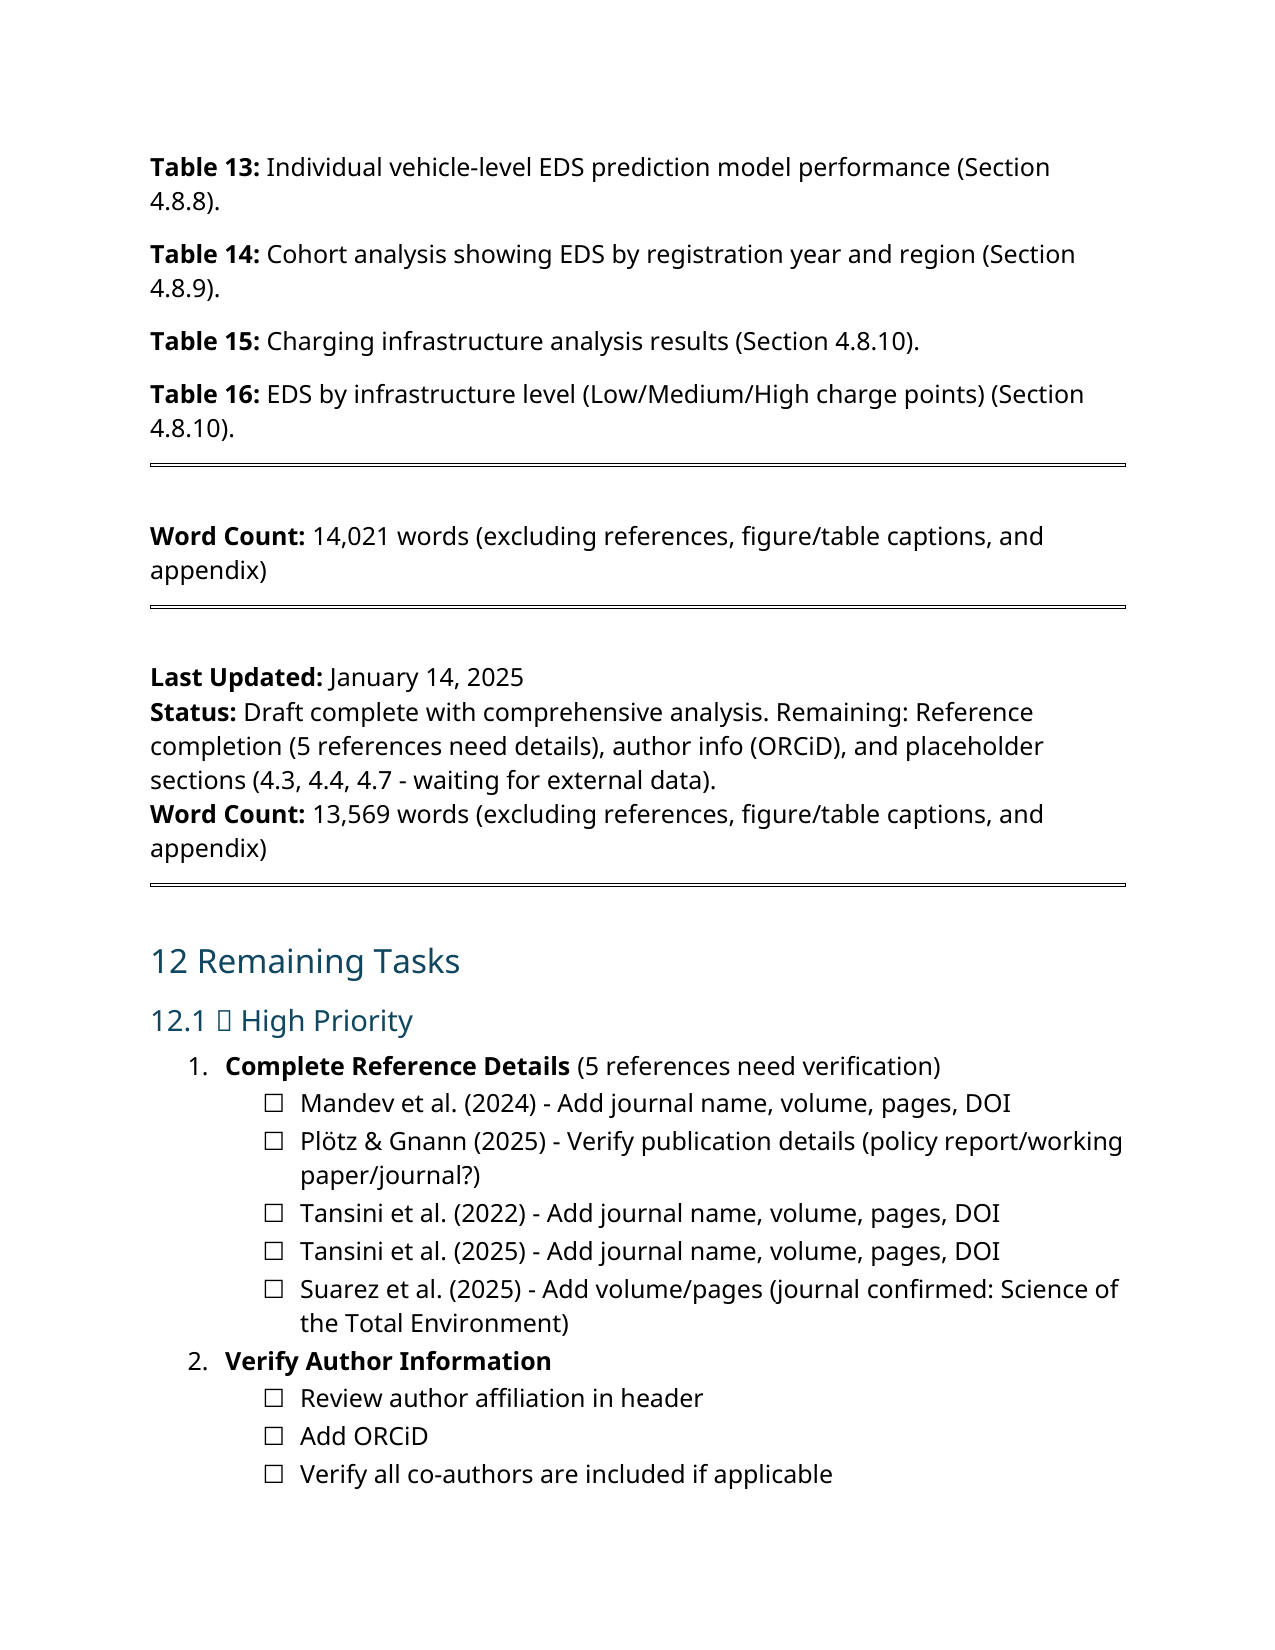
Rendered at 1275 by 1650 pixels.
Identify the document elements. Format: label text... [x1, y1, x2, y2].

list Verify all co-authors are included if applicable [262, 1457, 1125, 1491]
text Table 15: Charging infrastructure analysis results (Section 4.8.10). [150, 324, 1125, 358]
list Review author affiliation in header [262, 1381, 1125, 1415]
list Suarez et al. (2025) - Add volume/pages (journal confirmed: Science of the Total Environment) [262, 1271, 1125, 1339]
list Plötz & Gnann (2025) - Verify publication details (policy report/working paper/journal?) [262, 1124, 1125, 1192]
text Last Updated: January 14, 2025 Status: Draft complete with comprehensive analysis. Remaining: Reference completion (5 references need details), author info (ORCiD), and placeholder sections (4.3, 4.4, 4.7 - waiting for external data). Word Count: 13,569 words (excluding references, figure/table captions, and appendix) [150, 660, 1125, 864]
text Table 14: Cohort analysis showing EDS by registration year and region (Section 4.8.9). [150, 237, 1125, 305]
text Table 16: EDS by infrastructure level (Low/Medium/High charge points) (Section 4.8.10). [150, 377, 1125, 445]
list Tansini et al. (2022) - Add journal name, volume, pages, DOI [262, 1196, 1125, 1230]
list Verify Author Information [187, 1343, 1125, 1377]
list Complete Reference Details (5 references need verification) [187, 1048, 1125, 1082]
subtitle 12 Remaining Tasks [150, 938, 1125, 983]
text Word Count: 14,021 words (excluding references, figure/table captions, and appendix) [150, 518, 1125, 586]
text Table 13: Individual vehicle-level EDS prediction model performance (Section 4.8.8). [150, 150, 1125, 218]
list Mandev et al. (2024) - Add journal name, volume, pages, DOI [262, 1086, 1125, 1120]
subtitle 12.1 🔴 High Priority [150, 1000, 1125, 1040]
list Add ORCiD [262, 1419, 1125, 1453]
list Tansini et al. (2025) - Add journal name, volume, pages, DOI [262, 1233, 1125, 1268]
